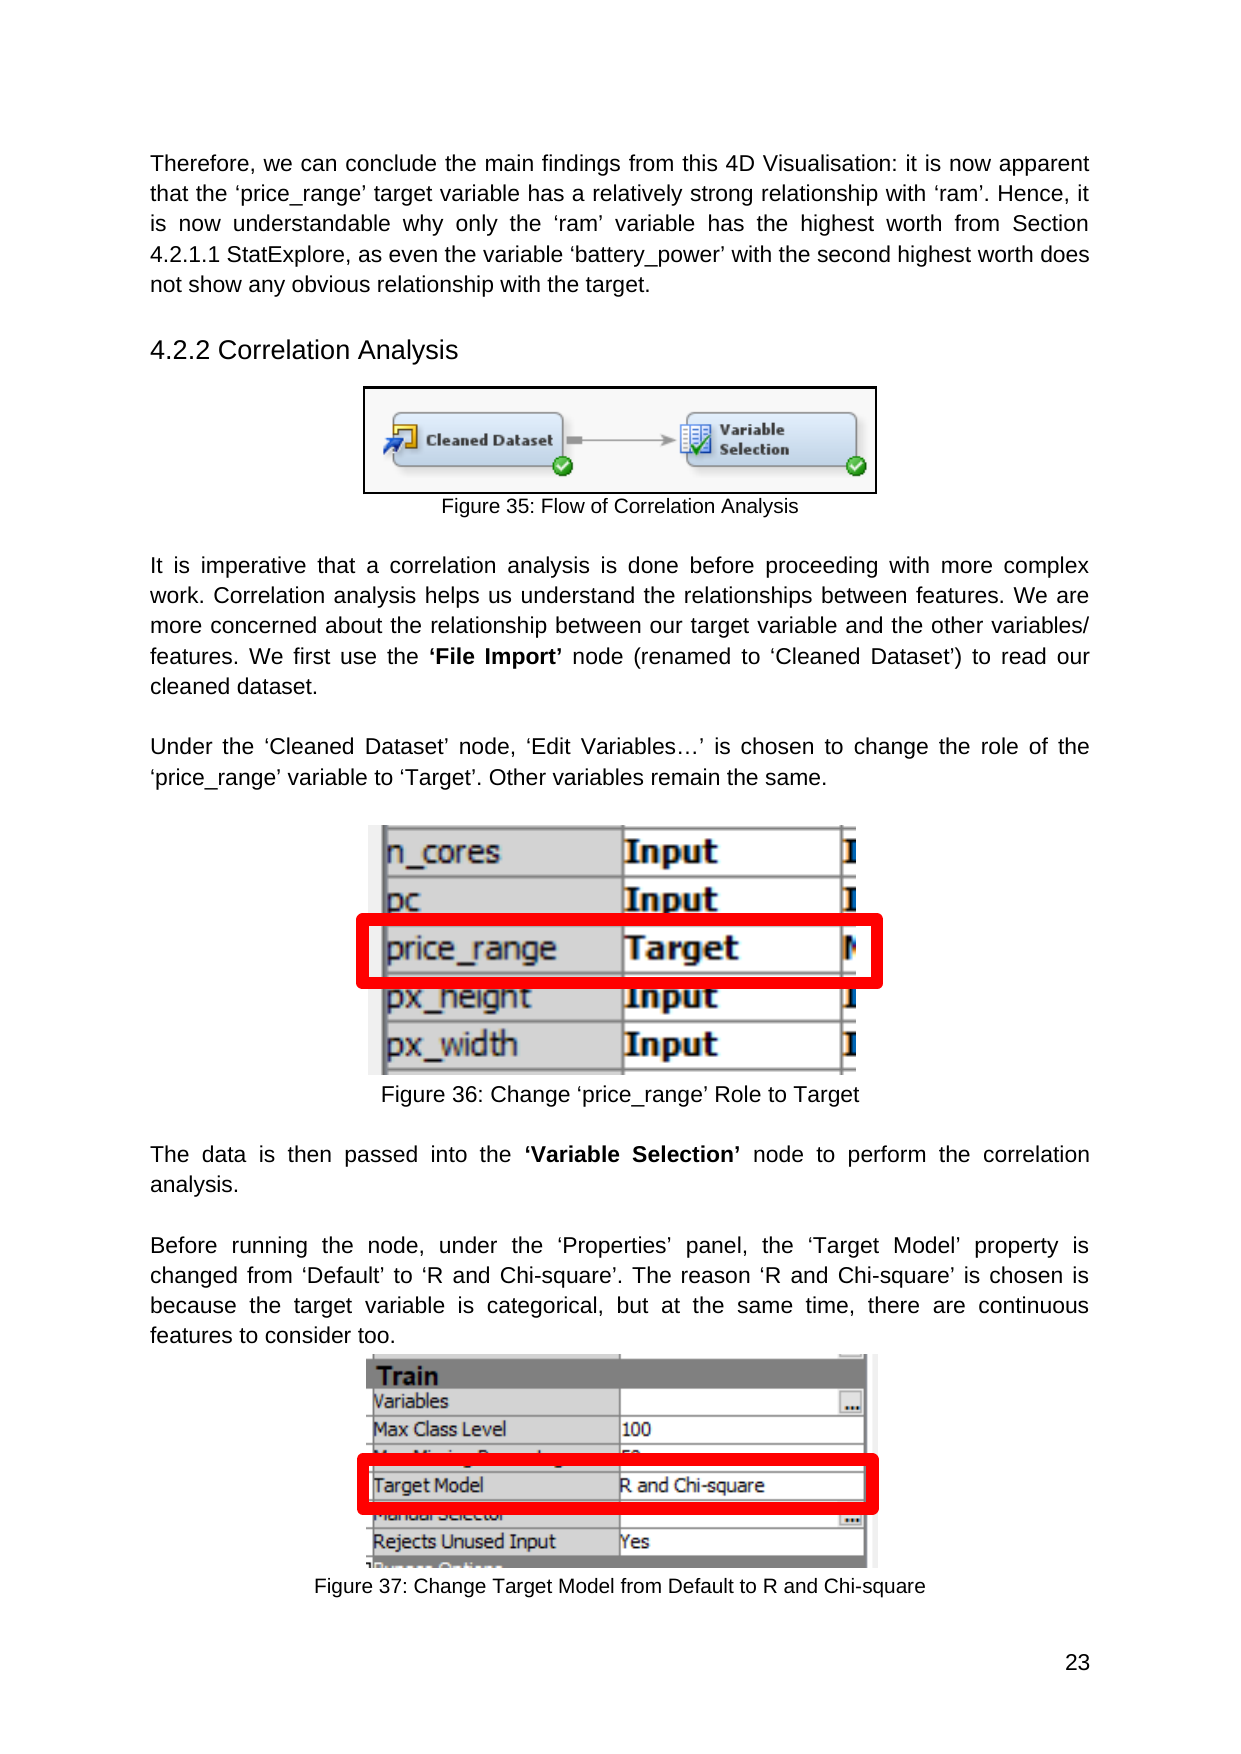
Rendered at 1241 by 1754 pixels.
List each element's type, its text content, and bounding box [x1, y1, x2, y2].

picture [368, 825, 856, 913]
text Therefore, we can conclude the main findings from this 4D Visualisation: it is now apparent that the ‘price_range’ target variable has a relatively strong relationship with ‘ram’. Hence, it is now understandable why only the ‘ram’ variable has the highest worth from Section 4.2.1.1 StatExplore, as even the variable ‘battery_power’ with the second highest worth does not show any obvious relationship with the target. [150, 150, 1090, 297]
picture [366, 1514, 878, 1568]
text Before running the node, under the ‘Properties’ panel, the ‘Target Model’ property is changed from ‘Default’ to ‘R and Chi-square’. The reason ‘R and Chi-square’ is chosen is because the target variable is categorical, but at the same time, there are continuous features to consider too. [150, 1232, 1090, 1349]
picture [369, 1466, 866, 1502]
text Figure 37: Change Target Model from Default to R and Chi-square [150, 1574, 1090, 1598]
subtitle 4.2.2 Correlation Analysis [150, 334, 1090, 366]
text It is imperative that a correlation analysis is done before proceeding with more complex work. Correlation analysis helps us understand the relationships between features. We are more concerned about the relationship between our target variable and the other variables/ features. We first use the ‘File Import’ node (renamed to ‘Cleaned Dataset’) to read our cleaned dataset. [150, 552, 1090, 699]
text Under the ‘Cleaned Dataset’ node, ‘Edit Variables…’ is chosen to change the role of the ‘price_range’ variable to ‘Target’. Other variables remain the same. [150, 733, 1090, 790]
text Figure 36: Change ‘price_range’ Role to Target [150, 1081, 1090, 1107]
picture [369, 926, 856, 977]
picture [366, 1354, 878, 1454]
picture [365, 389, 875, 492]
text The data is then passed into the ‘Variable Selection’ node to perform the correlation analysis. [150, 1141, 1090, 1198]
picture [368, 989, 856, 1075]
text Figure 35: Flow of Correlation Analysis [150, 494, 1090, 518]
